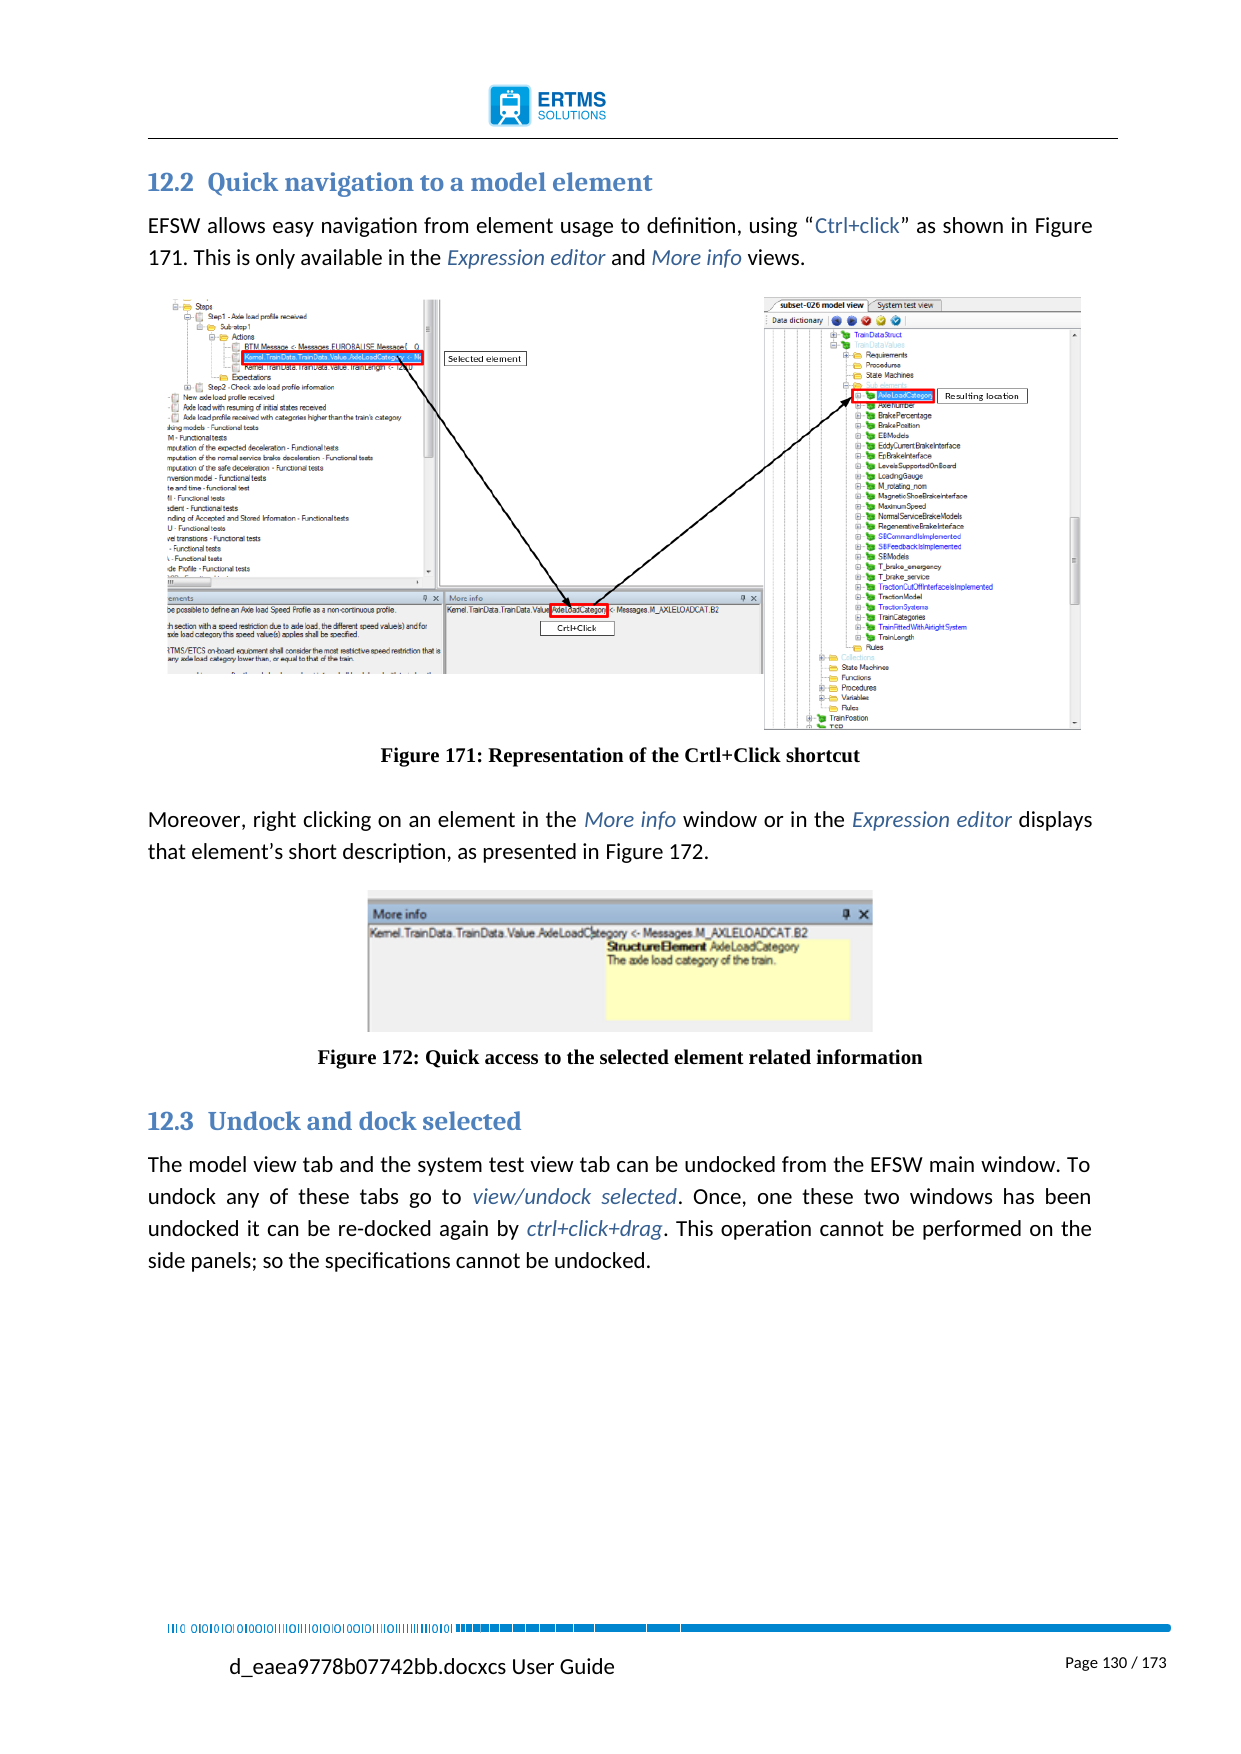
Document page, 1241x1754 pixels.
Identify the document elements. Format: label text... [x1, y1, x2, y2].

picture [367, 890, 873, 1032]
picture [167, 1624, 1171, 1633]
text Figure 171: Representation of the Crtl+Click shortcut [148, 743, 1093, 767]
text The model view tab and the system test view tab can be undocked from the EFSW main window. To undock any of these tabs go to view/undock selected. Once, one these two windows has been undocked it can be re-docked again by ctrl+click+drag. This operation cannot be performed on the side panels; so the specifications cannot be undocked. [148, 1150, 1093, 1274]
subtitle Quick navigation to a model element [148, 167, 1093, 198]
text Moreover, right clicking on an element in the More info window or in the Expression editor displays that element’s short description, as presented in Figure 172. [148, 805, 1093, 865]
subtitle Undock and dock selected [148, 1106, 1093, 1137]
text Figure 172: Quick access to the selected element related information [148, 1044, 1093, 1069]
text EFSW allows easy navigation from element usage to definition, using “Ctrl+click” as shown in Figure 171. This is only available in the Expression editor and More info views. [148, 211, 1093, 271]
picture [477, 73, 617, 138]
